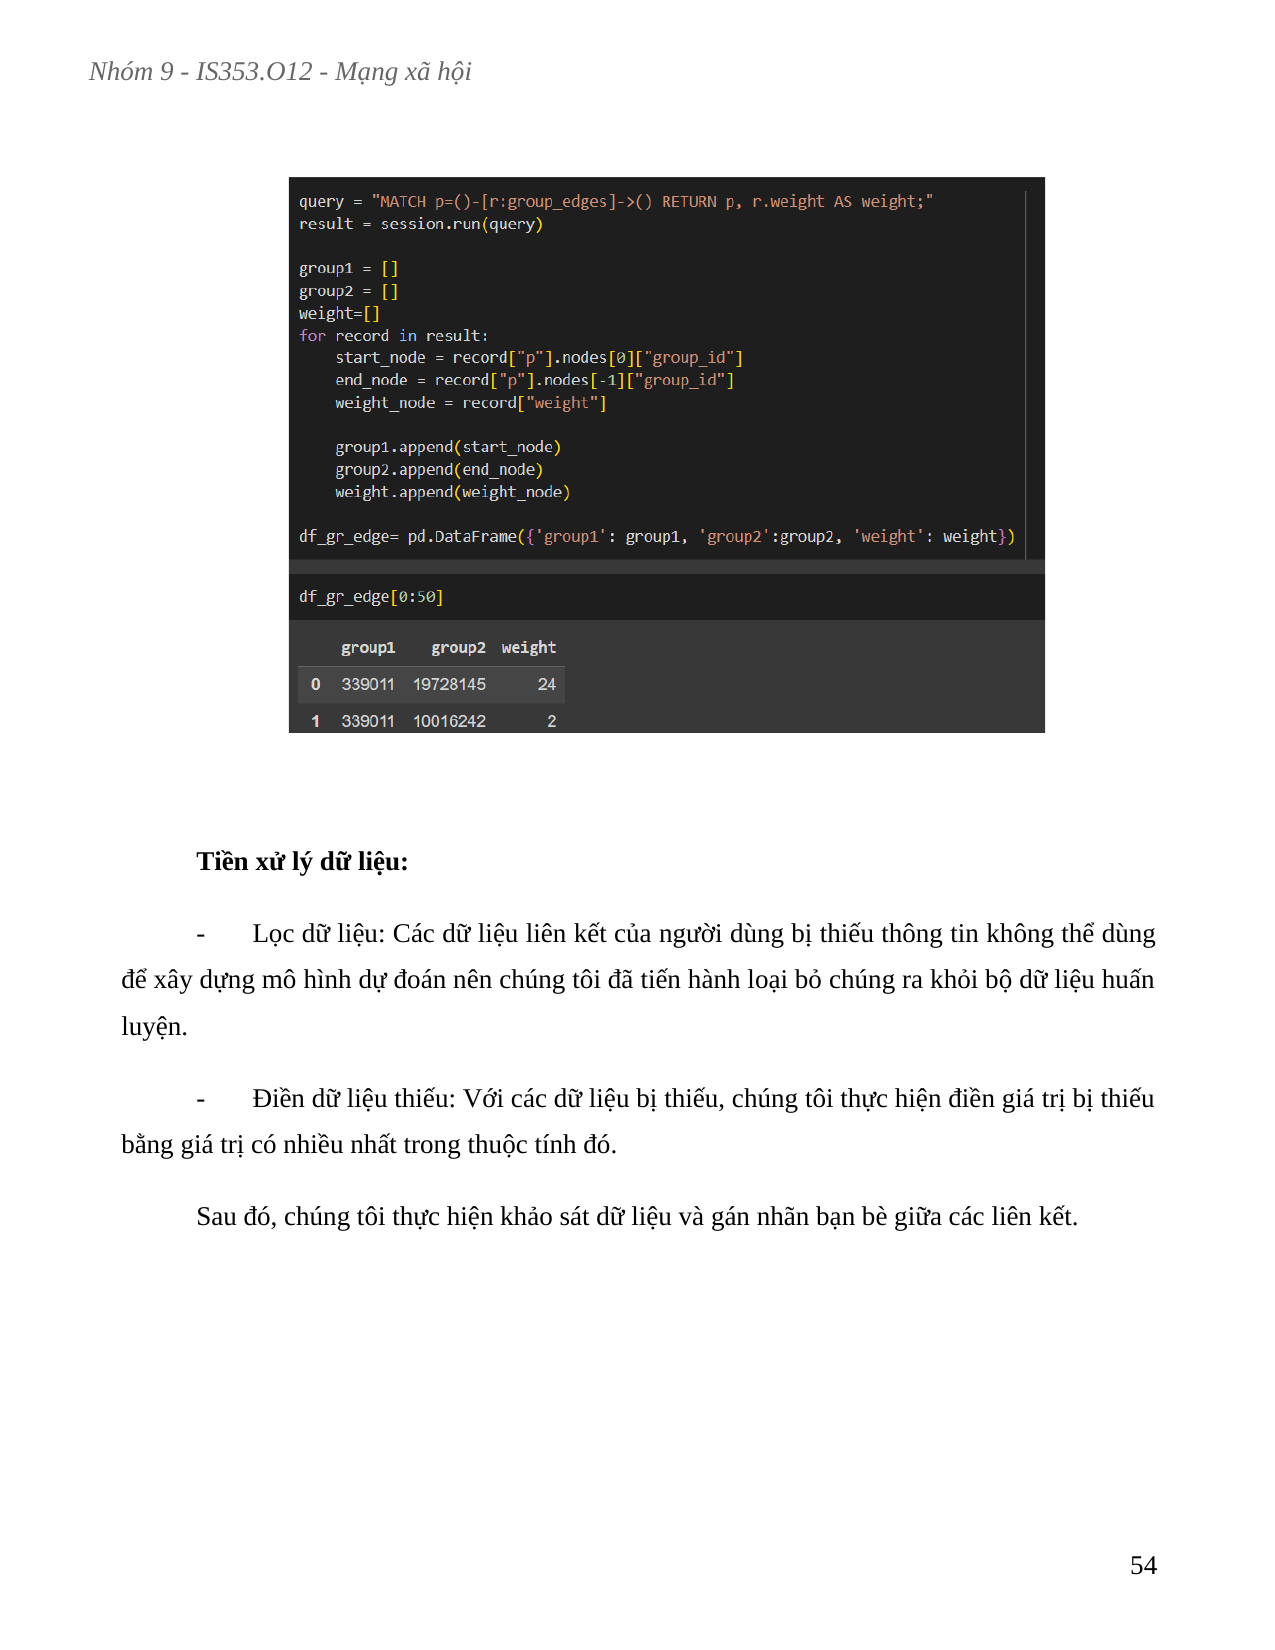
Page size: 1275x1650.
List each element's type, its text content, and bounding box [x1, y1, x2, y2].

text Sau đó, chúng tôi thực hiện khảo sát dữ liệu và gán nhãn bạn bè giữa các liên kết. [121, 1200, 1157, 1231]
text - Lọc dữ liệu: Các dữ liệu liên kết của người dùng bị thiếu thông tin không thể dùng để xây dựng mô hình dự đoán nên chúng tôi đã tiến hành loại bỏ chúng ra khỏi bộ dữ liệu huấn luyện. [121, 917, 1157, 1041]
picture [288, 177, 1046, 733]
text - Điền dữ liệu thiếu: Với các dữ liệu bị thiếu, chúng tôi thực hiện điền giá trị bị thiếu bằng giá trị có nhiều nhất trong thuộc tính đó. [121, 1082, 1157, 1159]
text Tiền xử lý dữ liệu: [121, 845, 1157, 876]
